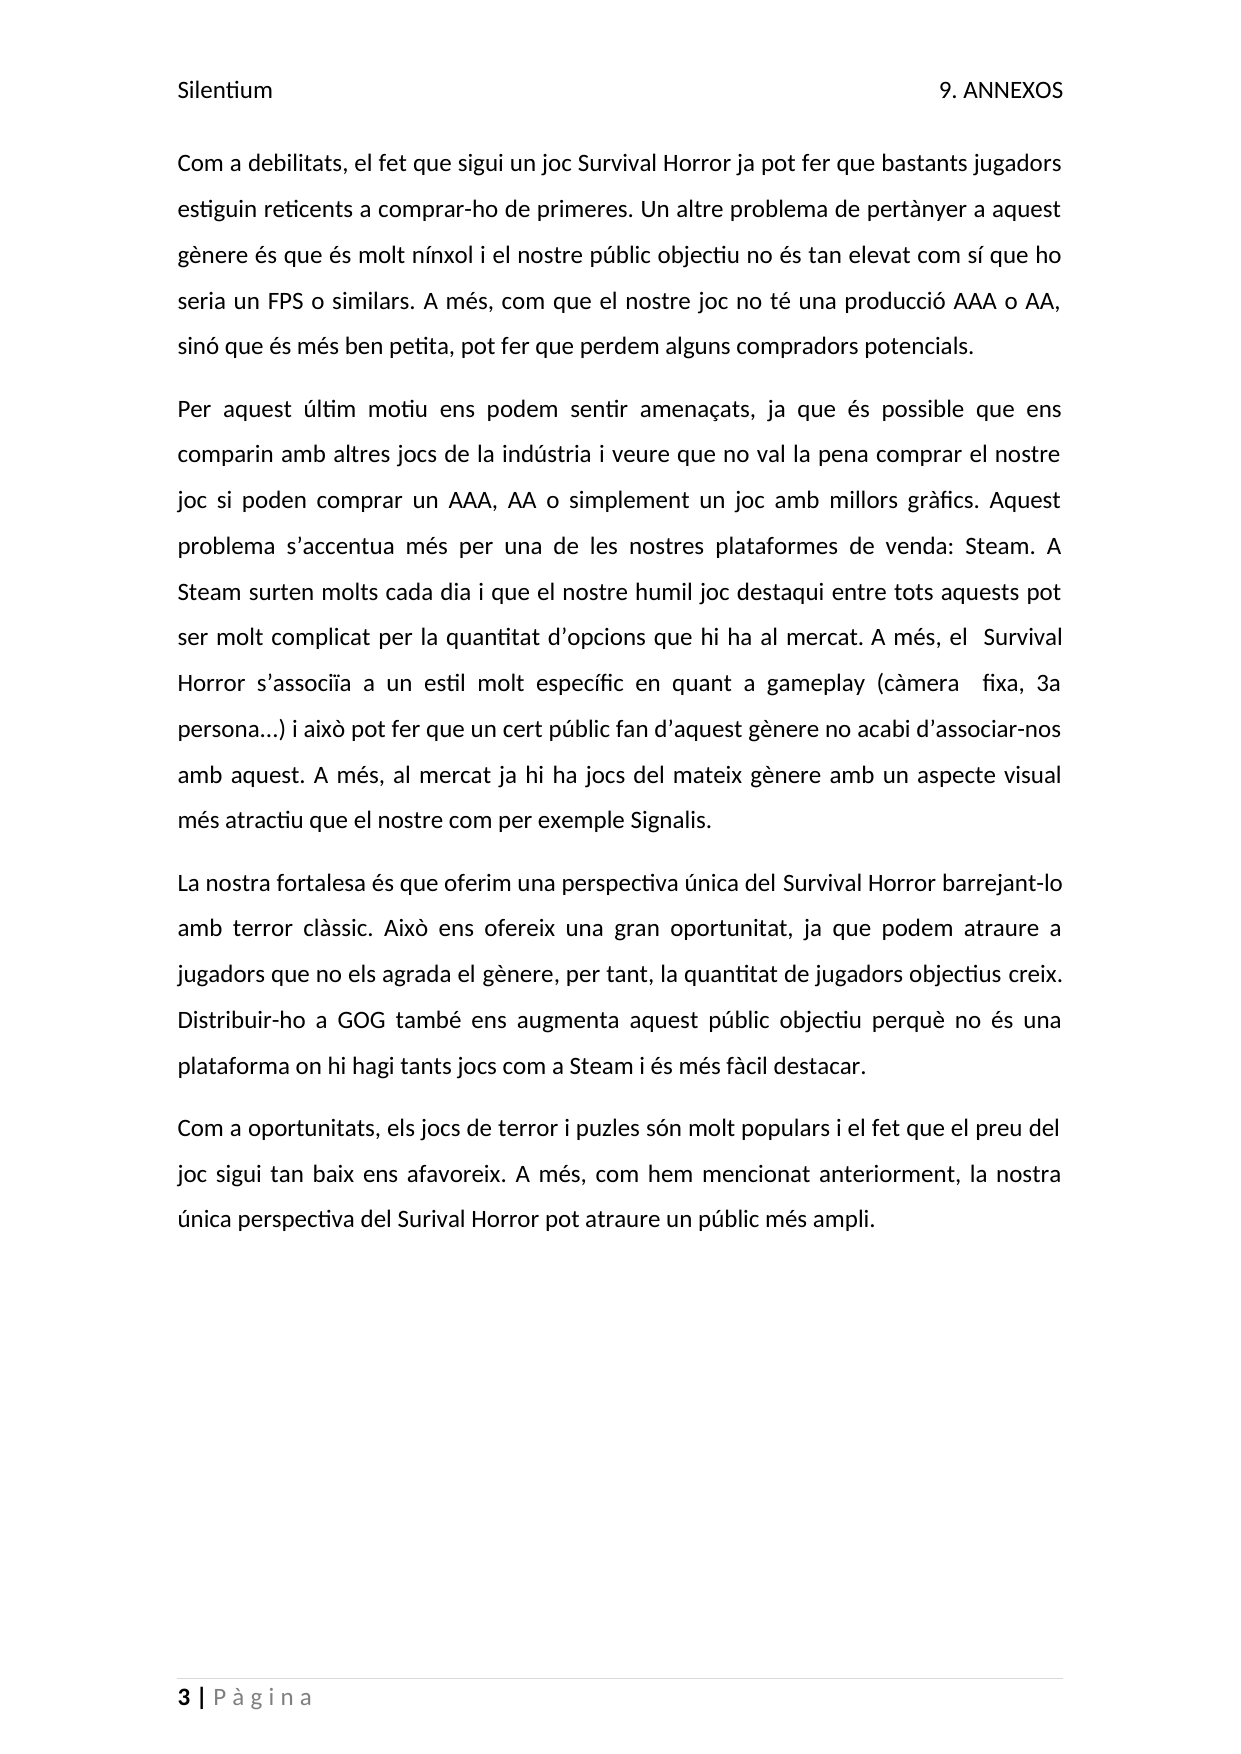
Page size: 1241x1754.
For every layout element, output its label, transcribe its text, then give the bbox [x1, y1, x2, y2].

text Com a oportunitats, els jocs de terror i puzles són molt populars i el fet que el preu del joc sigui tan baix ens afavoreix. A més, com hem mencionat anteriorment, la nostra única perspectiva del Surival Horror pot atraure un públic més ampli. [177, 1112, 1063, 1234]
text Com a debilitats, el fet que sigui un joc Survival Horror ja pot fer que bastants jugadors estiguin reticents a comprar-ho de primeres. Un altre problema de pertànyer a aquest gènere és que és molt nínxol i el nostre públic objectiu no és tan elevat com sí que ho seria un FPS o similars. A més, com que el nostre joc no té una producció AAA o AA, sinó que és més ben petita, pot fer que perdem alguns compradors potencials. [177, 148, 1063, 361]
text La nostra fortalesa és que oferim una perspectiva única del Survival Horror barrejant-lo amb terror clàssic. Això ens ofereix una gran oportunitat, ja que podem atraure a jugadors que no els agrada el gènere, per tant, la quantitat de jugadors objectius creix. Distribuir-ho a GOG també ens augmenta aquest públic objectiu perquè no és una plataforma on hi hagi tants jocs com a Steam i és més fàcil destacar. [177, 867, 1063, 1080]
text Per aquest últim motiu ens podem sentir amenaçats, ja que és possible que ens comparin amb altres jocs de la indústria i veure que no val la pena comprar el nostre joc si poden comprar un AAA, AA o simplement un joc amb millors gràfics. Aquest problema s’accentua més per una de les nostres plataformes de venda: Steam. A Steam surten molts cada dia i que el nostre humil joc destaqui entre tots aquests pot ser molt complicat per la quantitat d’opcions que hi ha al mercat. A més, el Survival Horror s’associïa a un estil molt específic en quant a gameplay (càmera fixa, 3a persona...) i això pot fer que un cert públic fan d’aquest gènere no acabi d’associar-nos amb aquest. A més, al mercat ja hi ha jocs del mateix gènere amb un aspecte visual més atractiu que el nostre com per exemple Signalis. [177, 393, 1063, 835]
